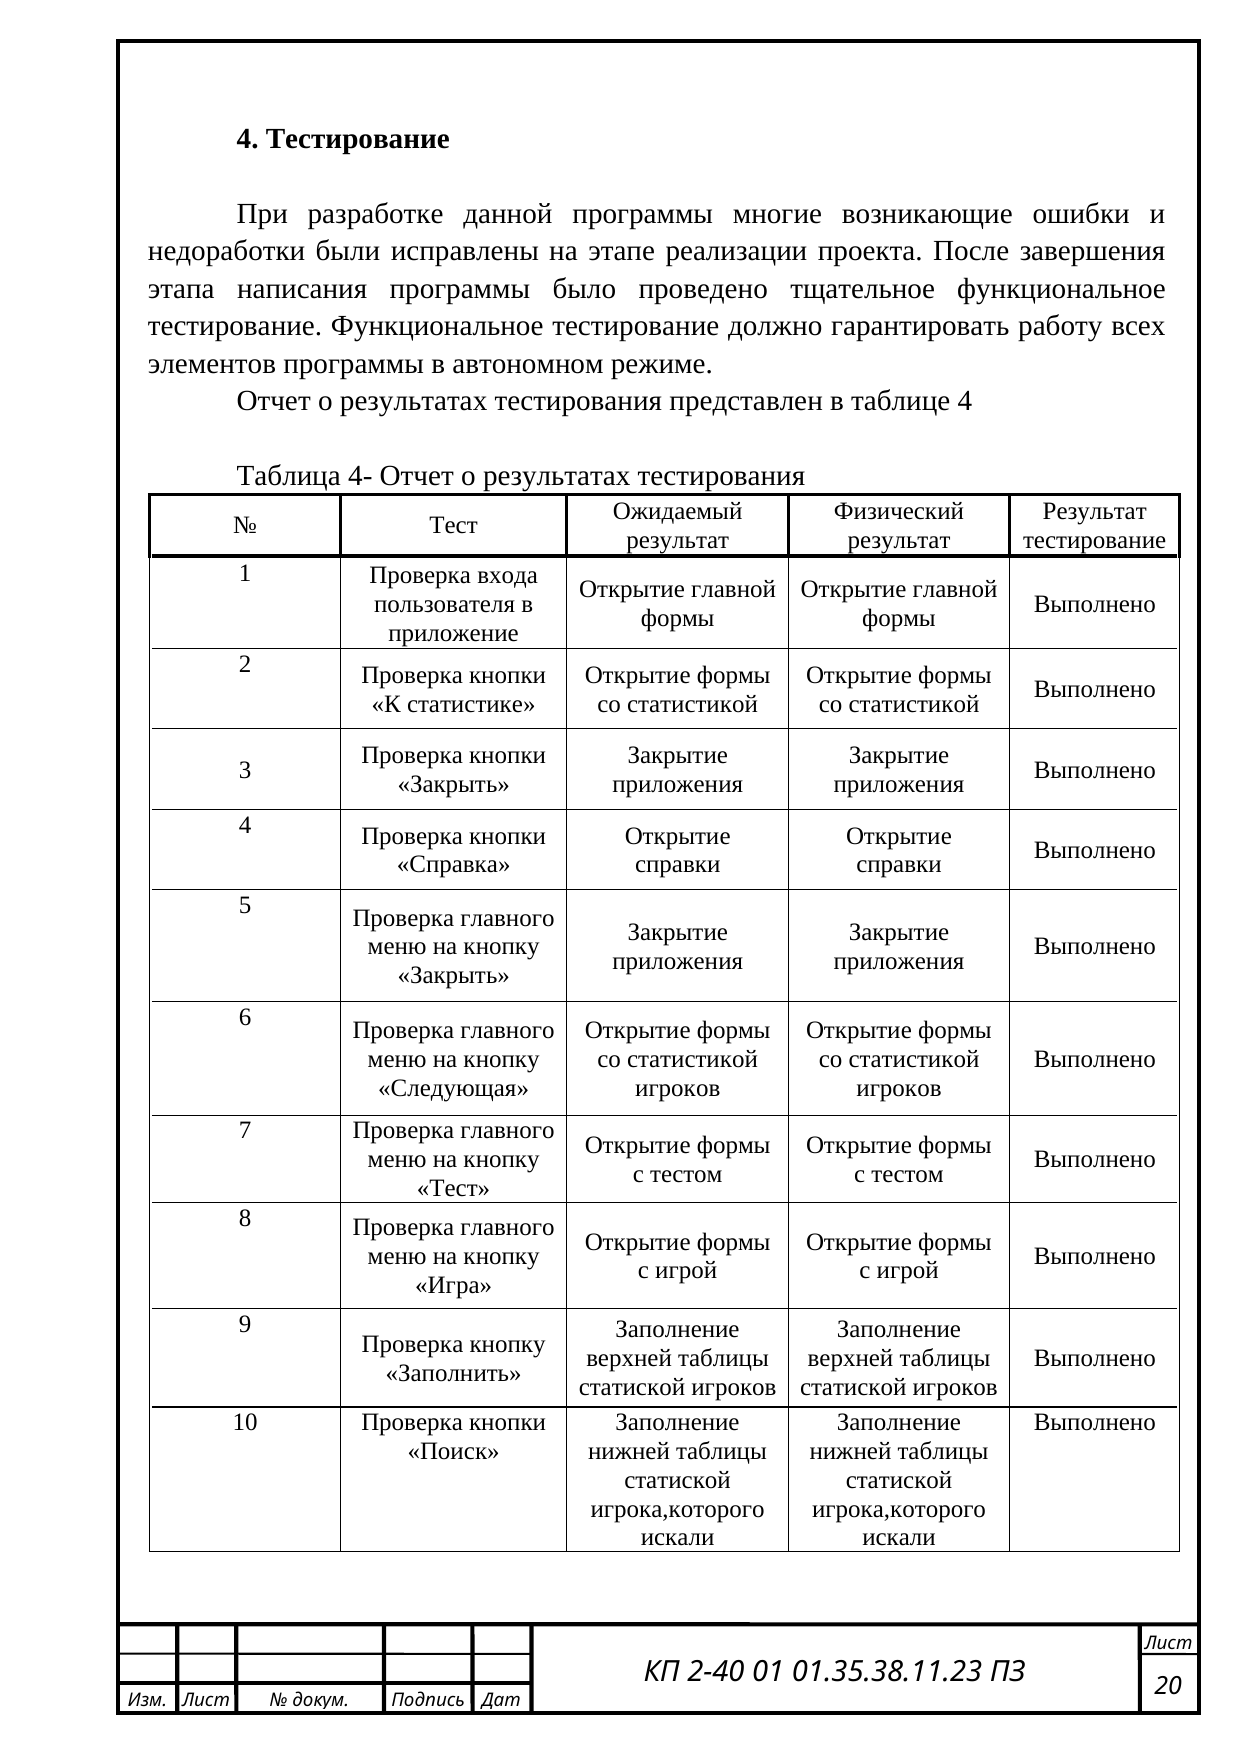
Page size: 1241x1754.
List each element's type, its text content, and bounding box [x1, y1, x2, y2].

table_cell Выполнено [1010, 1406, 1179, 1551]
table_cell 8 [150, 1202, 340, 1308]
table_cell Проверка главного меню на кнопку «Следующая» [341, 1002, 566, 1114]
table_cell Проверка главного меню на кнопку «Закрыть» [341, 890, 566, 1001]
table_cell Открытие формы со статистикой [567, 649, 788, 728]
text 4. Тестирование [148, 118, 1166, 156]
table_cell Выполнено [1010, 1202, 1179, 1308]
table_cell Выполнено [1010, 554, 1179, 648]
table_cell Открытие формы со статистикой [789, 649, 1009, 728]
table_cell Открытие справки [567, 810, 788, 889]
table_cell Открытие формы с игрой [789, 1203, 1009, 1308]
table_cell Проверка кнопки «Поиск» [341, 1408, 566, 1551]
table_cell Проверка кнопку «Заполнить» [341, 1309, 566, 1406]
table_cell Открытие главной формы [789, 558, 1009, 648]
table_header Физический результат [790, 496, 1008, 554]
table_cell Открытие главной формы [567, 558, 788, 648]
table_cell Выполнено [1010, 728, 1179, 809]
table_cell Проверка главного меню на кнопку «Тест» [341, 1116, 566, 1202]
table_cell Выполнено [1010, 809, 1179, 889]
table_cell 3 [150, 728, 340, 809]
table_cell Выполнено [1010, 889, 1179, 1001]
table_cell Закрытие приложения [789, 729, 1009, 809]
table_header Результат тестирование [1011, 496, 1178, 554]
table_cell Открытие формы со статистикой игроков [567, 1002, 788, 1114]
table_cell Проверка входа пользователя в приложение [341, 558, 566, 648]
table_cell Открытие формы с тестом [789, 1116, 1009, 1202]
table_cell Выполнено [1010, 1308, 1179, 1406]
table_cell Выполнено [1010, 648, 1179, 728]
table_cell Открытие формы со статистикой игроков [789, 1002, 1009, 1114]
table_cell Открытие формы с игрой [567, 1203, 788, 1308]
table_cell 4 [150, 809, 340, 889]
table_cell 2 [150, 648, 340, 728]
table_cell 5 [150, 889, 340, 1001]
table_cell Проверка кнопки «Справка» [341, 810, 566, 889]
table_cell Заполнение нижней таблицы статиской игрока,которого искали [567, 1408, 788, 1551]
table_cell 9 [150, 1308, 340, 1406]
table_cell 10 [150, 1406, 340, 1551]
table_cell 6 [150, 1001, 340, 1114]
table_cell Заполнение верхней таблицы статиской игроков [567, 1309, 788, 1406]
table_cell Заполнение нижней таблицы статиской игрока,которого искали [789, 1408, 1009, 1551]
text Таблица 4- Отчет о результатах тестирования [148, 456, 1163, 493]
table_header Ожидаемый результат [568, 496, 787, 554]
table_cell 1 [150, 555, 340, 648]
table_header Тест [342, 496, 565, 554]
table_cell Закрытие приложения [567, 729, 788, 809]
text Отчет о результатах тестирования представлен в таблице 4 [148, 381, 1166, 418]
table_cell Выполнено [1010, 1001, 1179, 1114]
table_cell Закрытие приложения [789, 890, 1009, 1001]
table_cell Проверка кнопки «Закрыть» [341, 729, 566, 809]
text При разработке данной программы многие возникающие ошибки и недоработки были исправлены на этапе реализации проекта. После завершения этапа написания программы было проведено тщательное функциональное тестирование. Функциональное тестирование должно гарантировать работу всех элементов программы в автономном режиме. [148, 193, 1166, 381]
table_cell Заполнение верхней таблицы статиской игроков [789, 1309, 1009, 1406]
table_header № [151, 496, 339, 554]
table_cell Проверка главного меню на кнопку «Игра» [341, 1203, 566, 1308]
table_cell 7 [150, 1115, 340, 1202]
table_cell Проверка кнопки «К статистике» [341, 649, 566, 728]
table_cell Выполнено [1010, 1115, 1179, 1202]
table_cell Закрытие приложения [567, 890, 788, 1001]
table_cell Открытие формы с тестом [567, 1116, 788, 1202]
table_cell Открытие справки [789, 810, 1009, 889]
